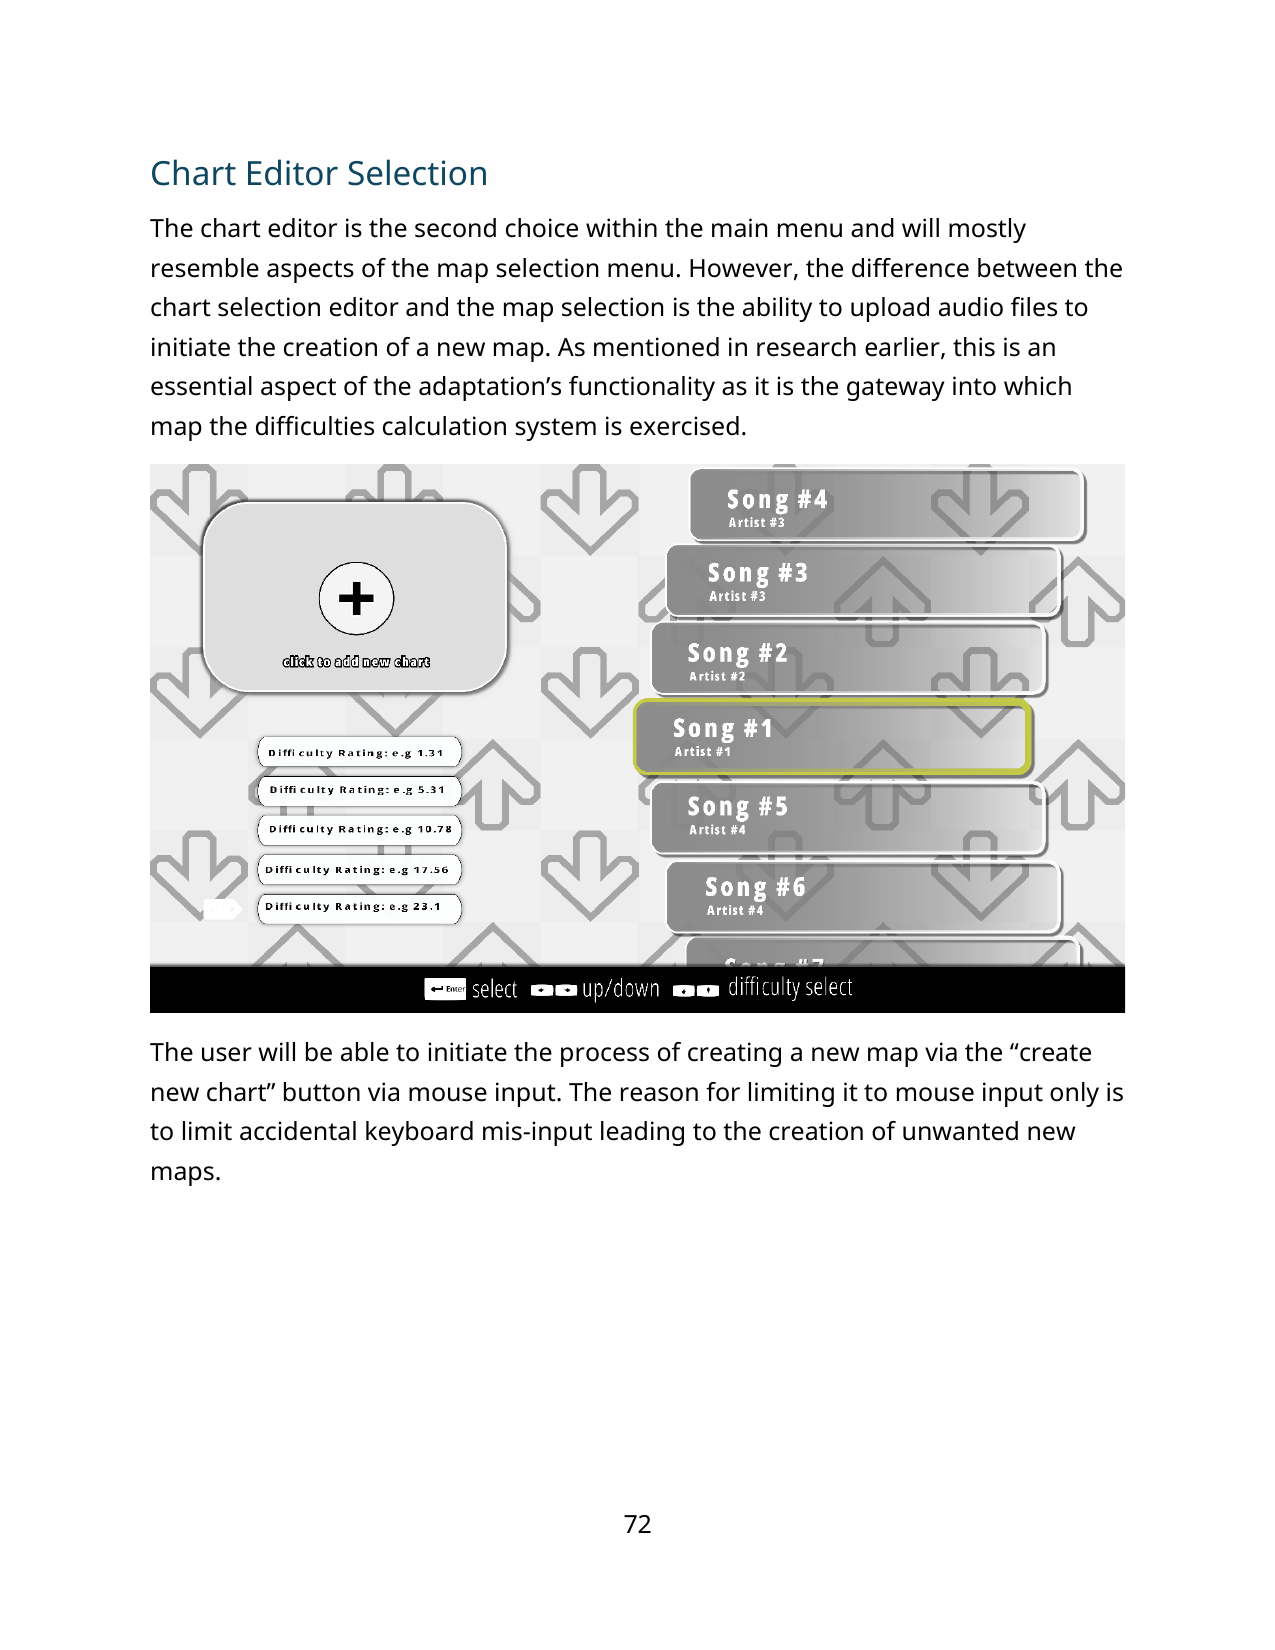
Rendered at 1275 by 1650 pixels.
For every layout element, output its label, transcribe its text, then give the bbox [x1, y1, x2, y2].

picture [150, 464, 1125, 1013]
text The user will be able to initiate the process of creating a new map via the “create new chart” button via mouse input. The reason for limiting it to mouse input only is to limit accidental keyboard mis-input leading to the creation of unwanted new maps. [150, 1035, 1125, 1188]
text The chart editor is the second choice within the main menu and will mostly resemble aspects of the map selection menu. However, the difference between the chart selection editor and the map selection is the ability to upload audio files to initiate the creation of a new map. As mentioned in research earlier, this is an essential aspect of the adaptation’s functionality as it is the gateway into which map the difficulties calculation system is exercised. [150, 211, 1125, 442]
subtitle Chart Editor Selection [150, 150, 1125, 195]
